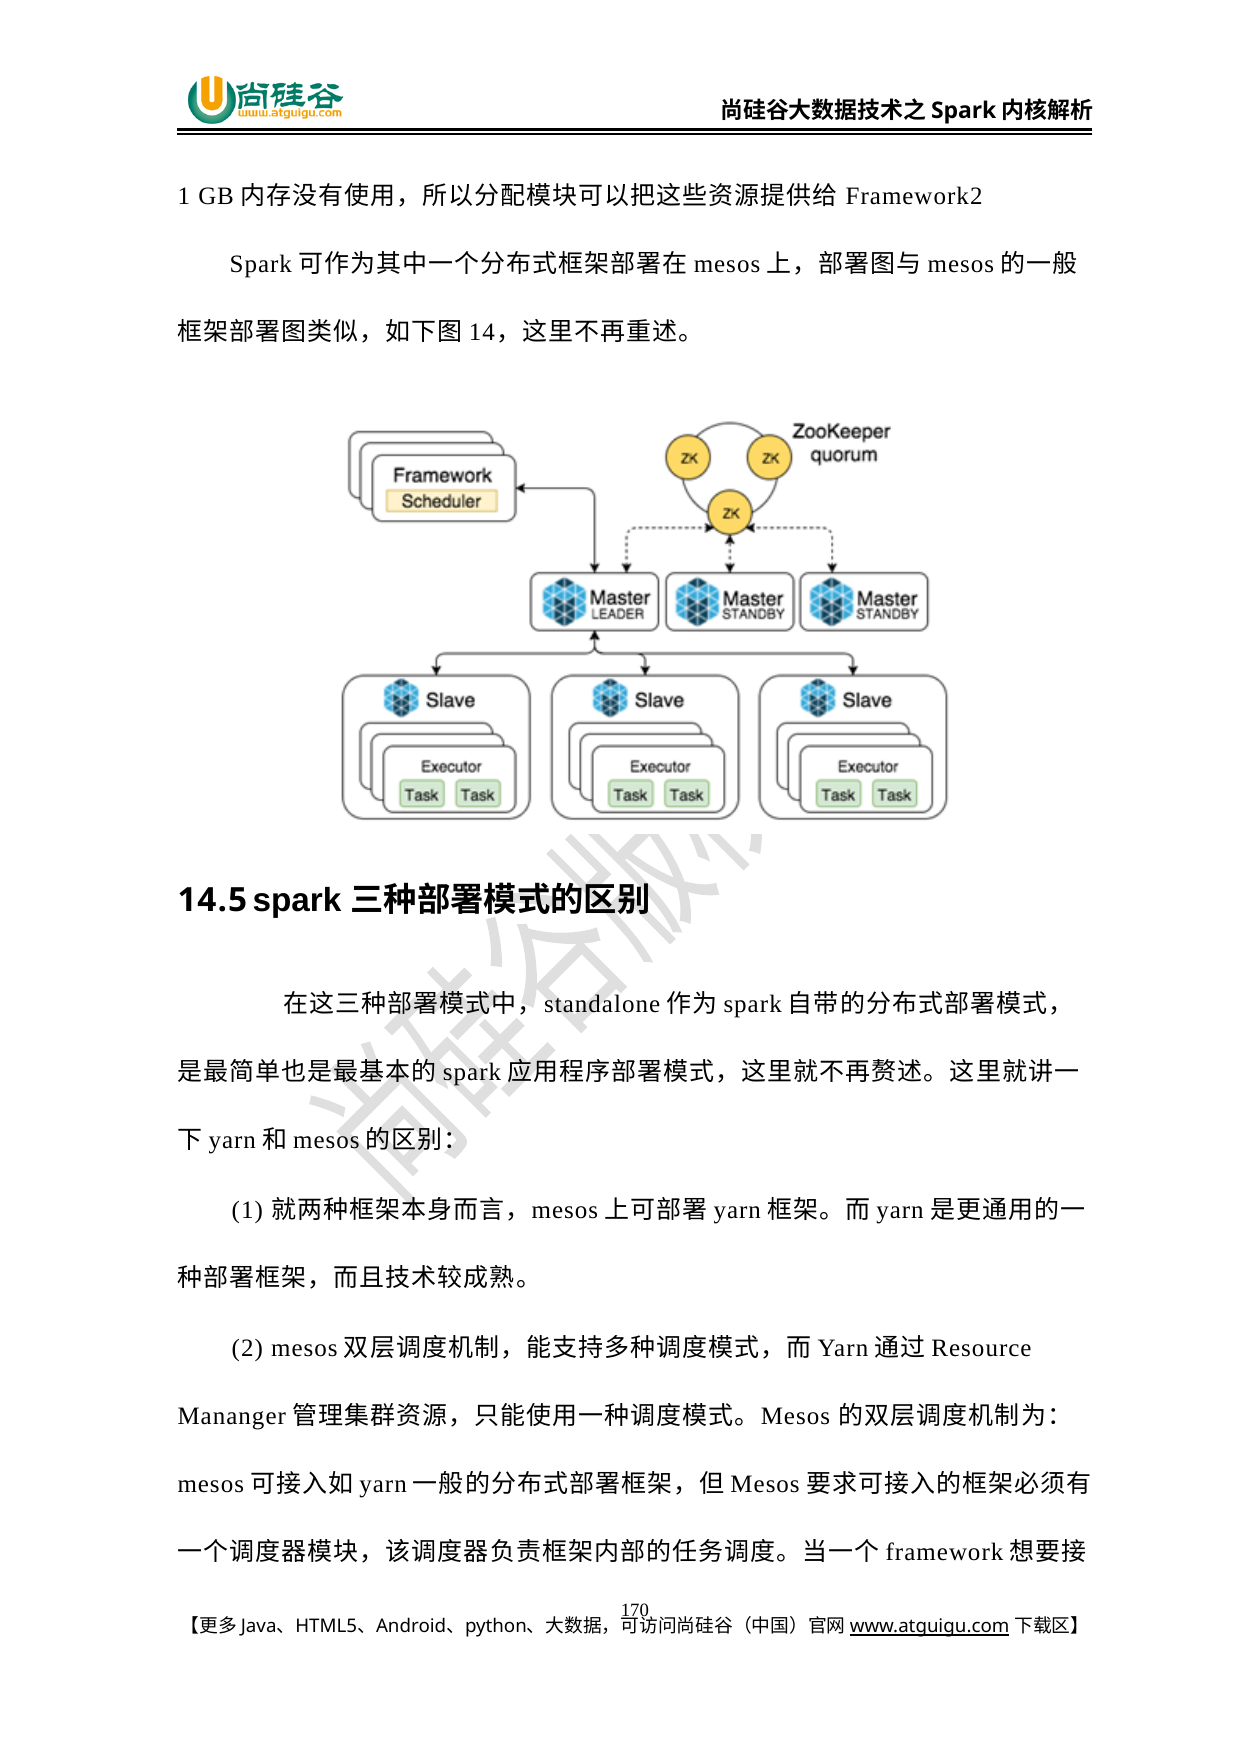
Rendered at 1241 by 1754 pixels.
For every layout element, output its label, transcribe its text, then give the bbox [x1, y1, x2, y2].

picture [177, 68, 362, 128]
text (1) 就两种框架本身而言，mesos上可部署yarn框架。而yarn是更通用的一种部署框架，而且技术较成熟。 [177, 1174, 1092, 1310]
subtitle spark 三种部署模式的区别 [177, 863, 1092, 931]
picture [282, 392, 988, 834]
text 在这三种部署模式中，standalone作为spark自带的分布式部署模式，是最简单也是最基本的spark应用程序部署模式，这里就不再赘述。这里就讲一下yarn和mesos的区别： [177, 968, 1092, 1172]
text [177, 1312, 1092, 1583]
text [177, 160, 1092, 364]
